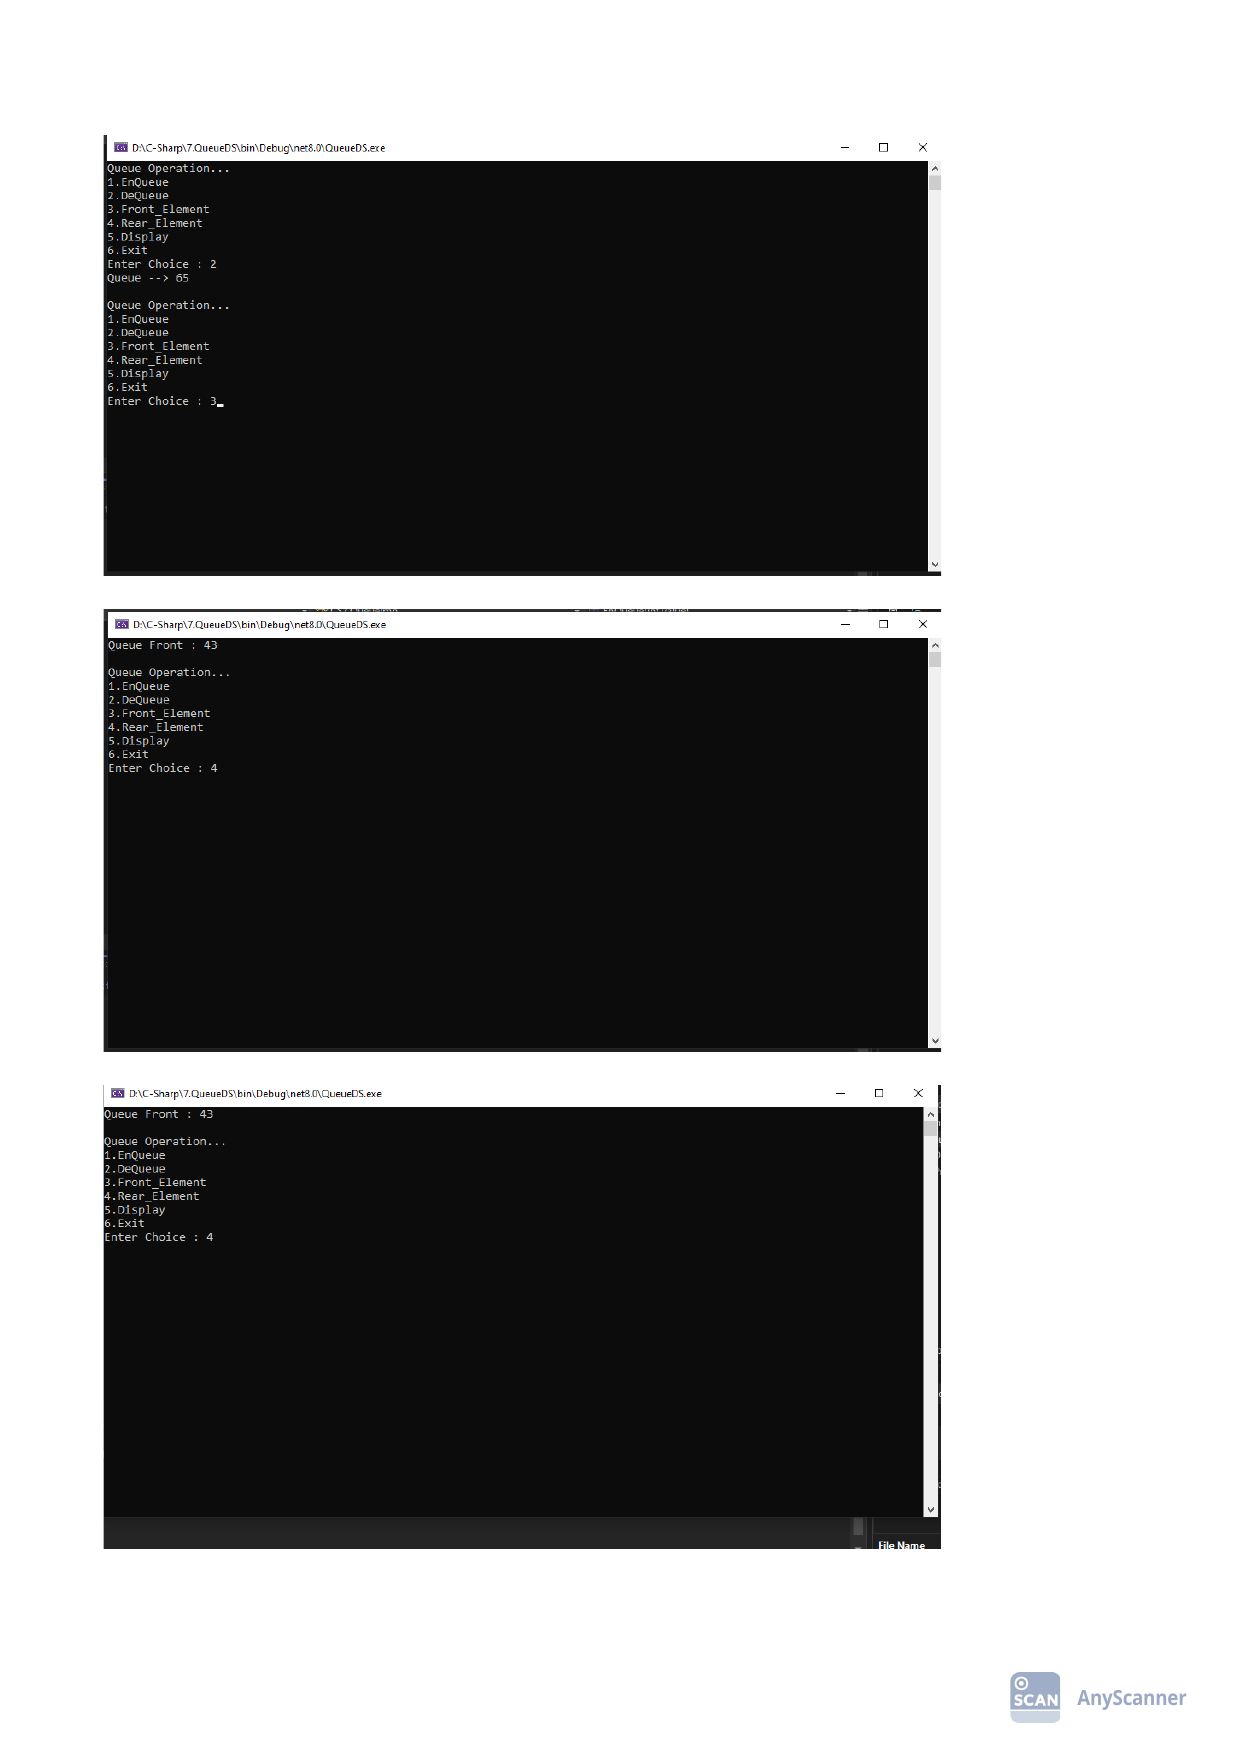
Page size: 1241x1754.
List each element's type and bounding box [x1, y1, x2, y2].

picture [103, 1085, 941, 1549]
picture [103, 135, 942, 576]
picture [103, 609, 942, 1052]
picture [1010, 1672, 1061, 1723]
